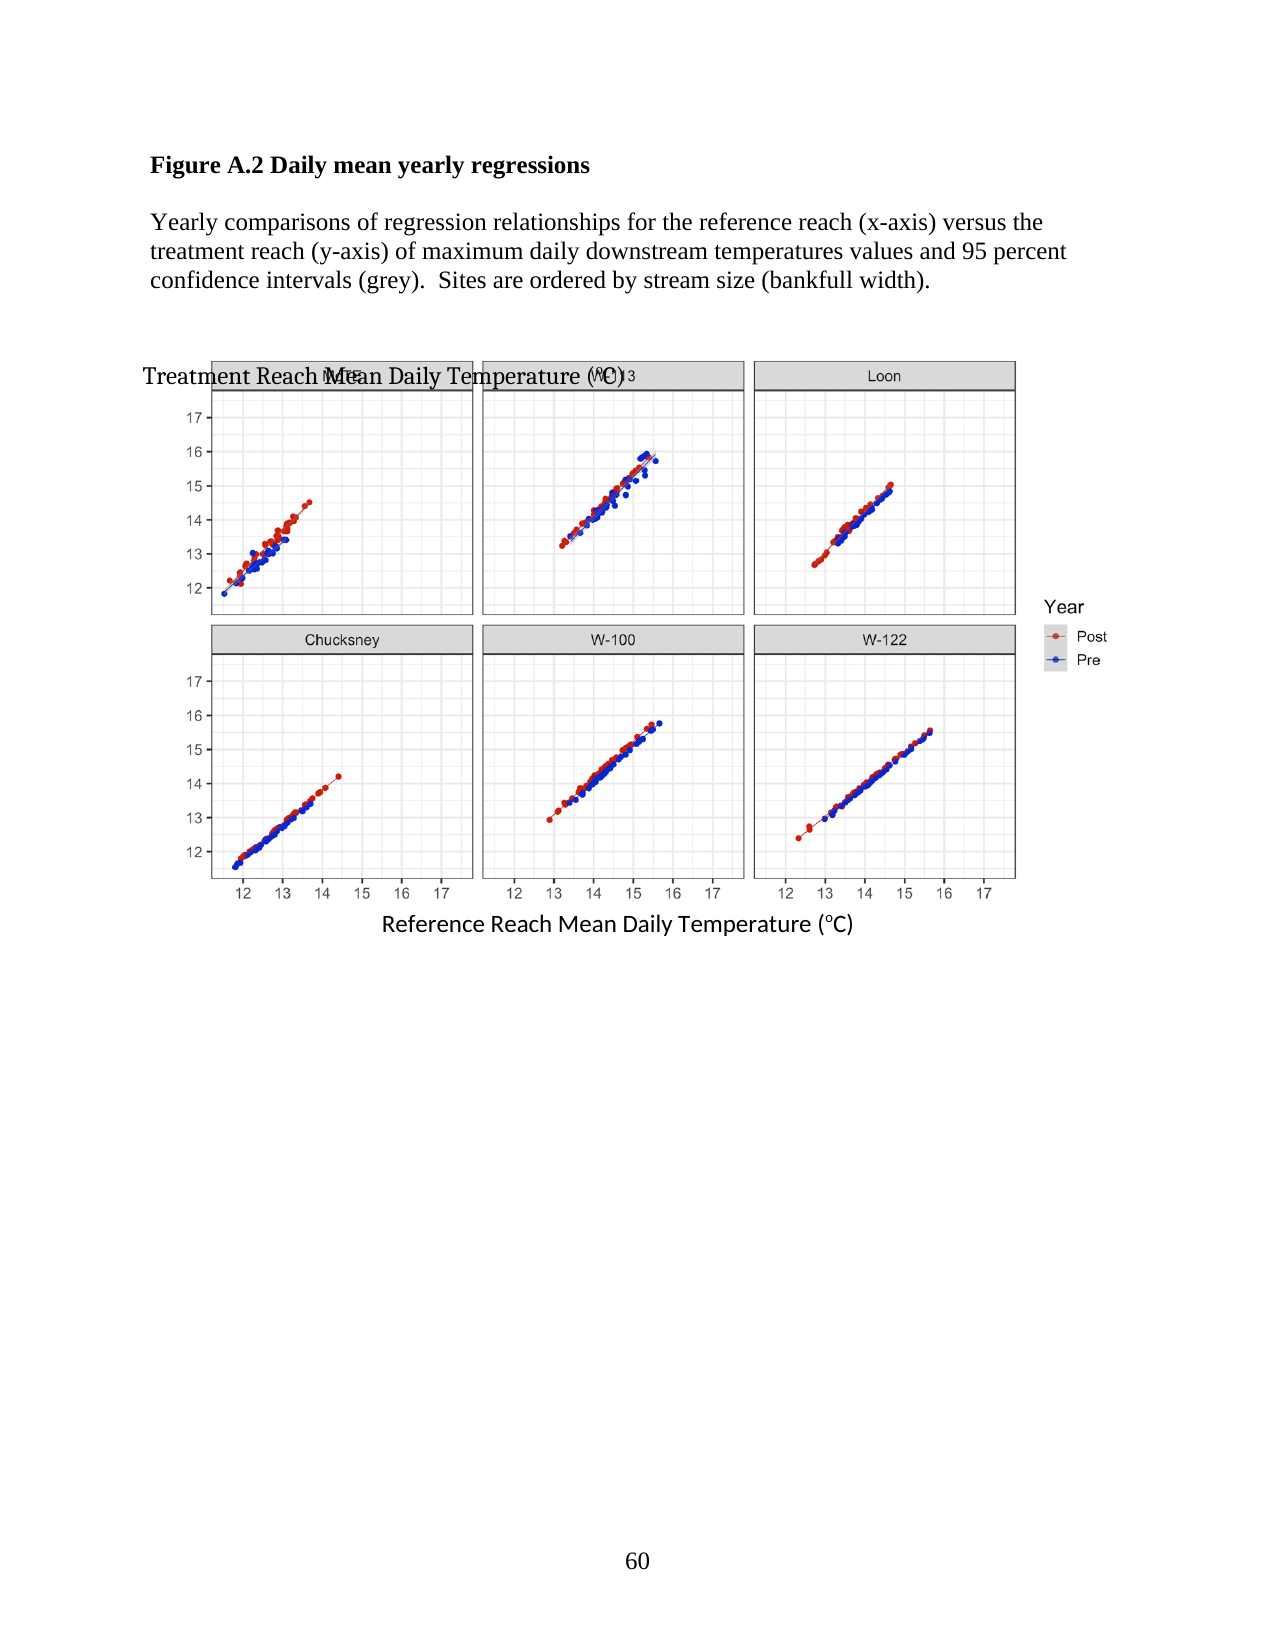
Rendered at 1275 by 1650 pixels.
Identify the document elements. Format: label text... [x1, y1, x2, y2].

text Figure A.2 Daily mean yearly regressions [150, 150, 1125, 179]
picture [150, 351, 1125, 937]
text Yearly comparisons of regression relationships for the reference reach (x-axis) versus the treatment reach (y-axis) of maximum daily downstream temperatures values and 95 percent confidence intervals (grey). Sites are ordered by stream size (bankfull width). [150, 207, 1125, 294]
